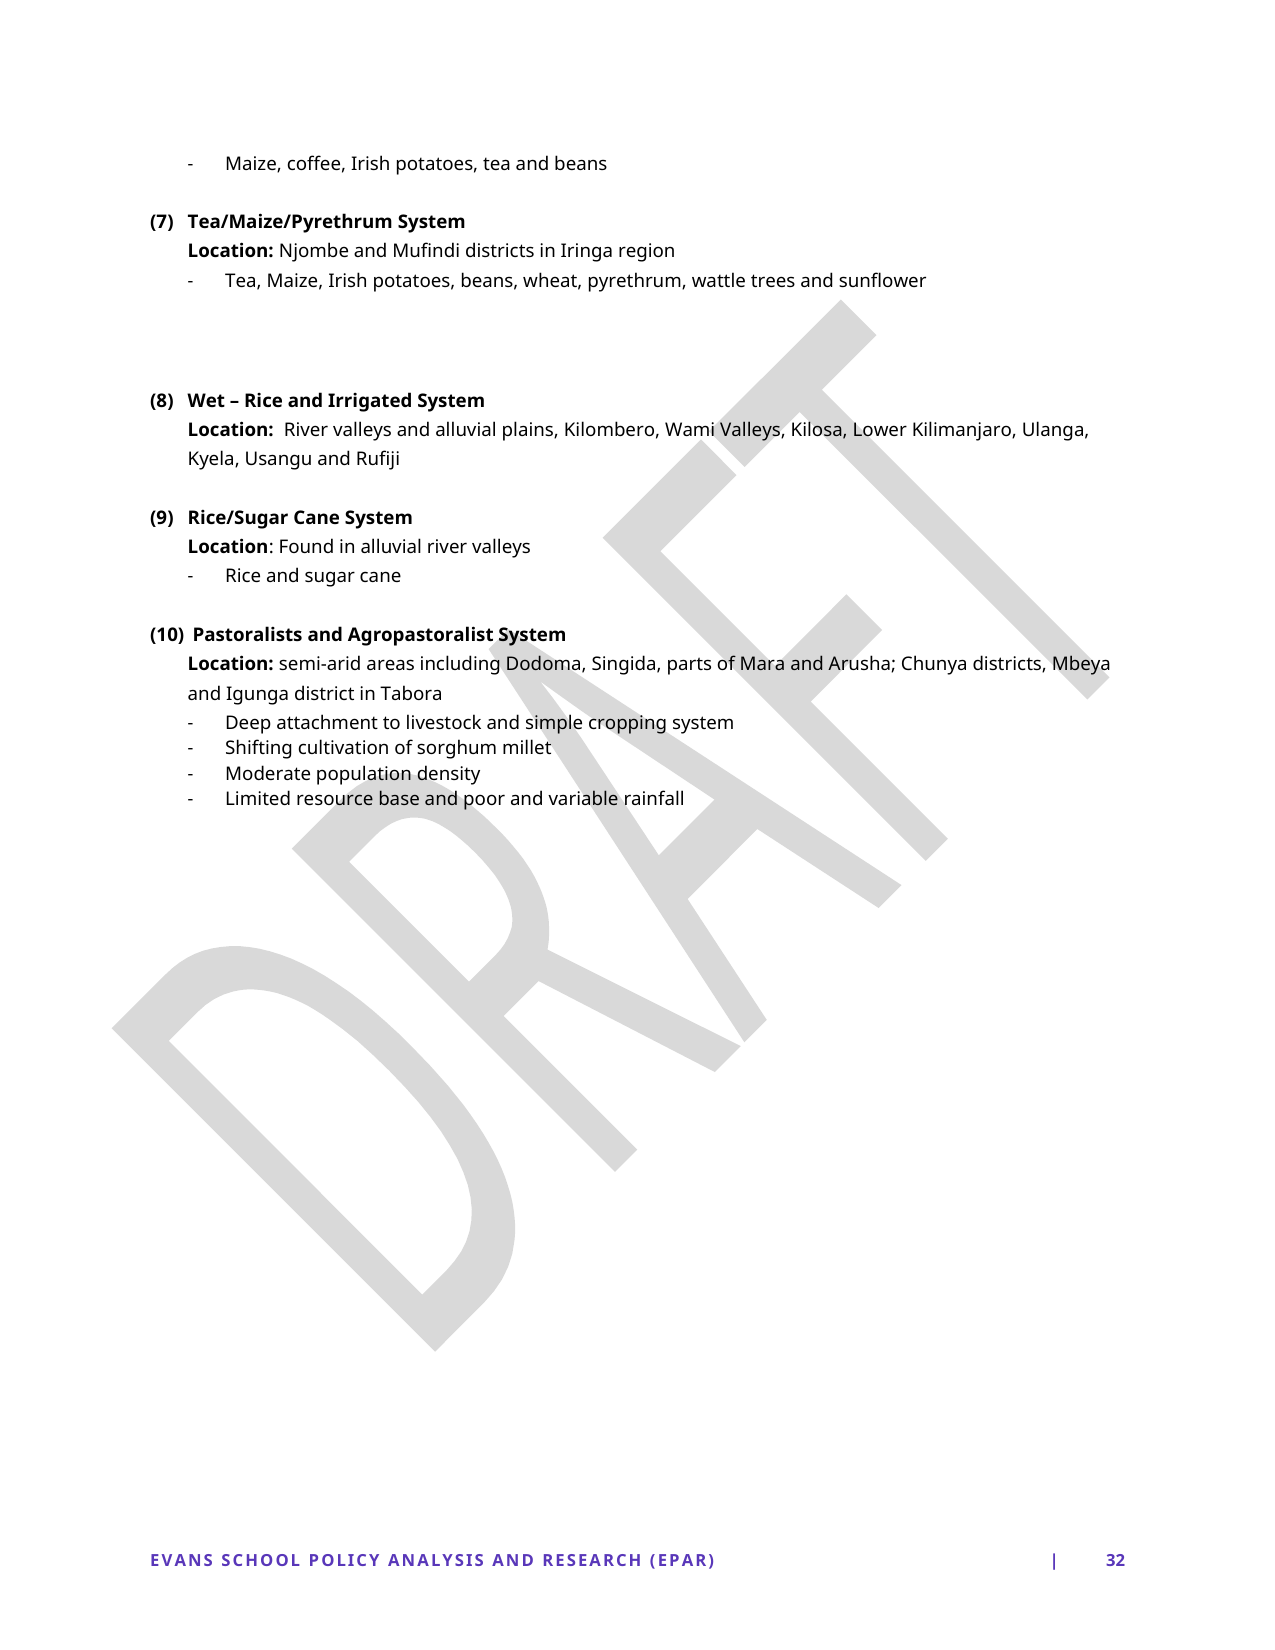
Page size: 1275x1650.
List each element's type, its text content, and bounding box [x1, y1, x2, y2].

text Location: River valleys and alluvial plains, Kilombero, Wami Valleys, Kilosa, Lower Kilimanjaro, Ulanga, Kyela, Usangu and Rufiji [187, 416, 1125, 471]
list Rice and sugar cane [187, 563, 1125, 588]
text Location: Found in alluvial river valleys [187, 533, 1125, 559]
list Rice/Sugar Cane System [150, 504, 1125, 530]
list Deep attachment to livestock and simple cropping system [187, 709, 1125, 734]
text Location: semi-arid areas including Dodoma, Singida, parts of Mara and Arusha; Chunya districts, Mbeya and Igunga district in Tabora [187, 651, 1125, 705]
list Maize, coffee, Irish potatoes, tea and beans [187, 150, 1125, 176]
list Moderate population density [187, 760, 1125, 786]
list Limited resource base and poor and variable rainfall [187, 786, 1125, 811]
list Wet – Rice and Irrigated System [150, 387, 1125, 413]
list Tea, Maize, Irish potatoes, beans, wheat, pyrethrum, wattle trees and sunflower [187, 267, 1125, 293]
list Shifting cultivation of sorghum millet [187, 734, 1125, 760]
text Location: Njombe and Mufindi districts in Iringa region [187, 238, 1125, 263]
list Tea/Maize/Pyrethrum System [150, 208, 1125, 234]
list Pastoralists and Agropastoralist System [150, 621, 1125, 647]
